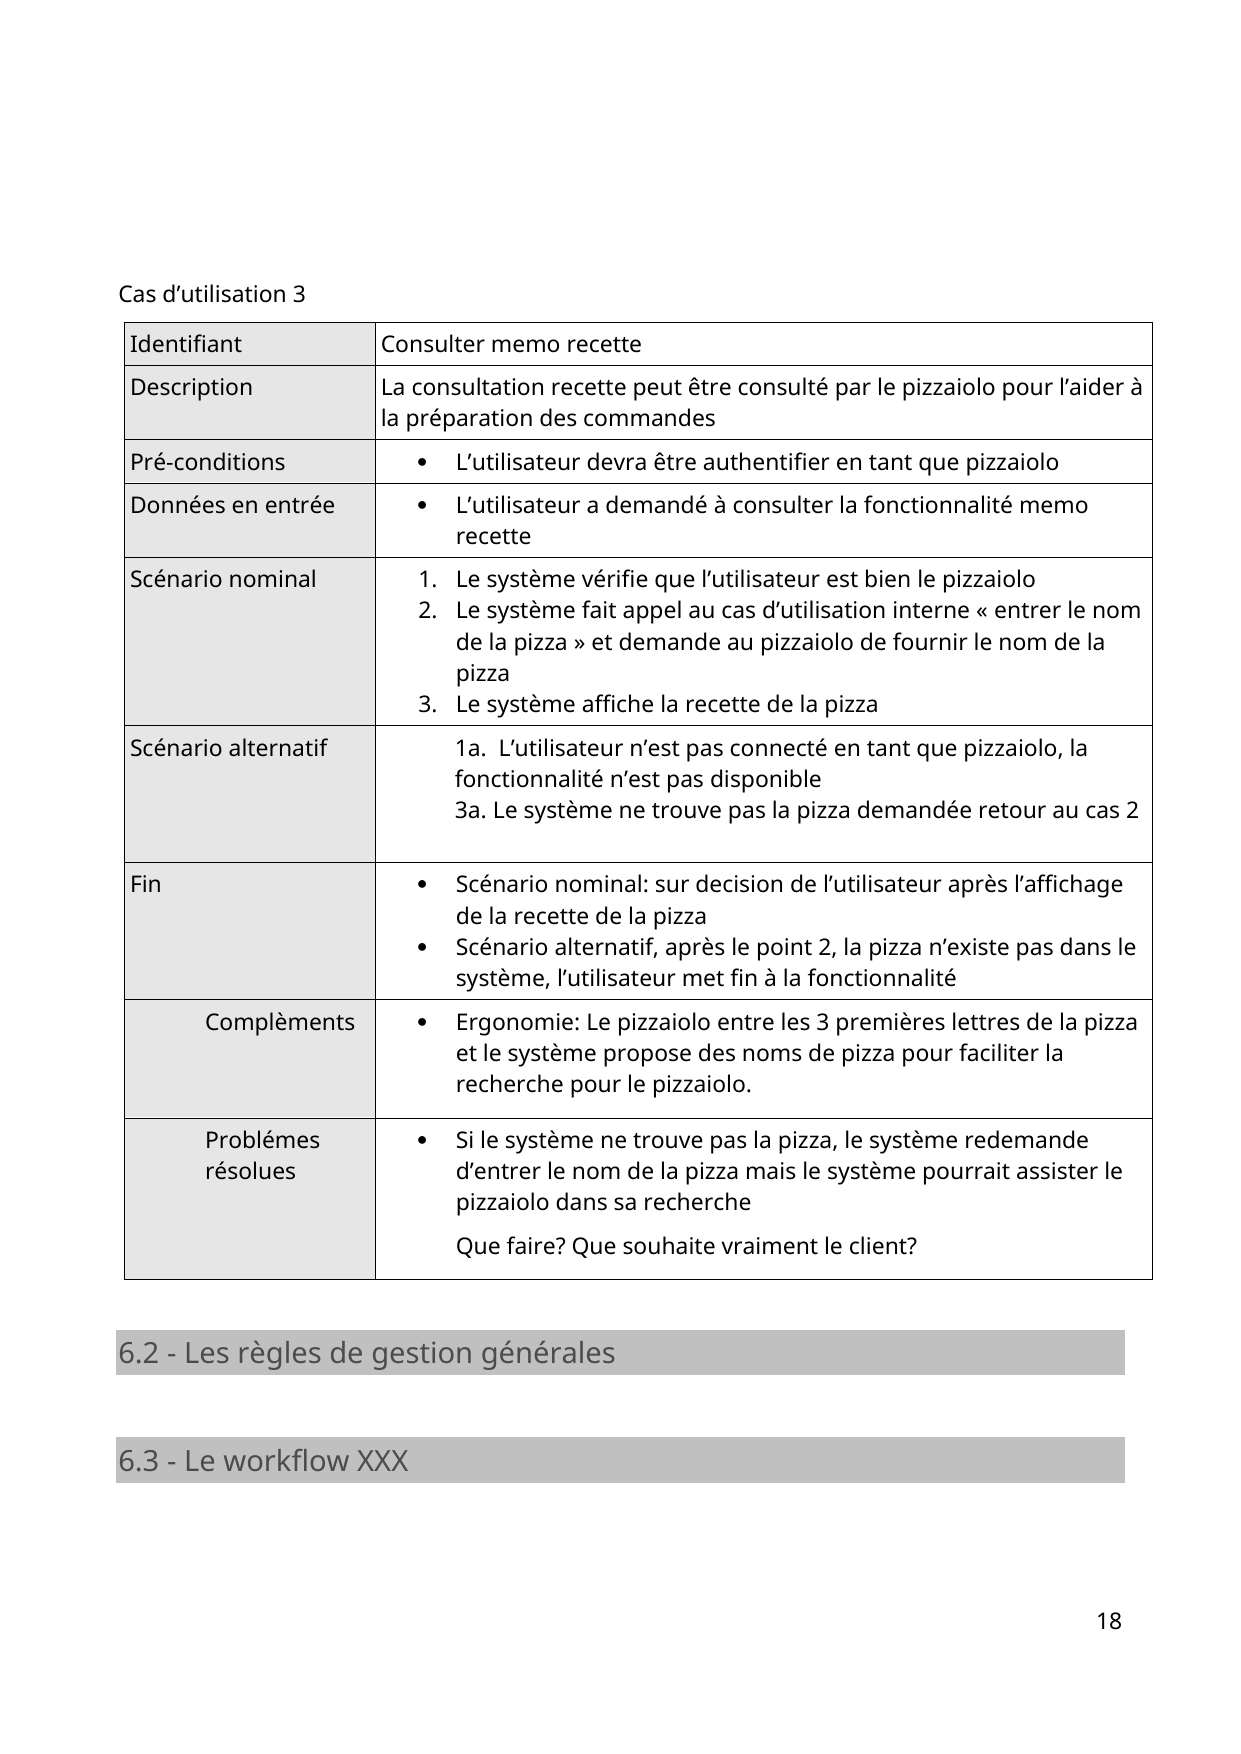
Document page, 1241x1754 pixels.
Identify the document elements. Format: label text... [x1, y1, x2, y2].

table_cell L’utilisateur a demandé à consulter la fonctionnalité memo recette [376, 484, 1152, 557]
table_cell Description [125, 366, 375, 439]
table_cell L’utilisateur devra être authentifier en tant que pizzaiolo [376, 440, 1152, 482]
subtitle Le workflow XXX [117, 1439, 1124, 1482]
table_cell Complèments [125, 1000, 375, 1117]
text Cas d’utilisation 3 [118, 278, 1122, 309]
table_cell Si le système ne trouve pas la pizza, le système redemande d’entrer le nom de la pizza mais le système pourrait assister le pizzaiolo dans sa recherche Que faire? Que souhaite vraiment le client? [376, 1119, 1152, 1279]
table_cell 1a. L’utilisateur n’est pas connecté en tant que pizzaiolo, la fonctionnalité n’est pas disponible 3a. Le système ne trouve pas la pizza demandée retour au cas 2 [376, 726, 1152, 862]
table_cell Scénario nominal: sur decision de l’utilisateur après l’affichage de la recette de la pizza Scénario alternatif, après le point 2, la pizza n’existe pas dans le système, l’utilisateur met fin à la fonctionnalité [376, 863, 1152, 999]
table_cell La consultation recette peut être consulté par le pizzaiolo pour l’aider à la préparation des commandes [376, 366, 1152, 439]
table_cell Fin [125, 863, 375, 999]
table_cell Scénario alternatif [125, 726, 375, 862]
table_cell Ergonomie: Le pizzaiolo entre les 3 premières lettres de la pizza et le système propose des noms de pizza pour faciliter la recherche pour le pizzaiolo. [376, 1000, 1152, 1117]
table_cell Problémes résolues [125, 1119, 375, 1279]
table_header Consulter memo recette [376, 323, 1152, 365]
table_cell Pré-conditions [125, 440, 375, 482]
table_cell Scénario nominal [125, 558, 375, 725]
subtitle Les règles de gestion générales [117, 1331, 1124, 1374]
table_cell Données en entrée [125, 484, 375, 557]
table_cell Le système vérifie que l’utilisateur est bien le pizzaiolo Le système fait appel au cas d’utilisation interne « entrer le nom de la pizza » et demande au pizzaiolo de fournir le nom de la pizza Le système affiche la recette de la pizza [376, 558, 1152, 725]
table_header Identifiant [125, 323, 375, 365]
